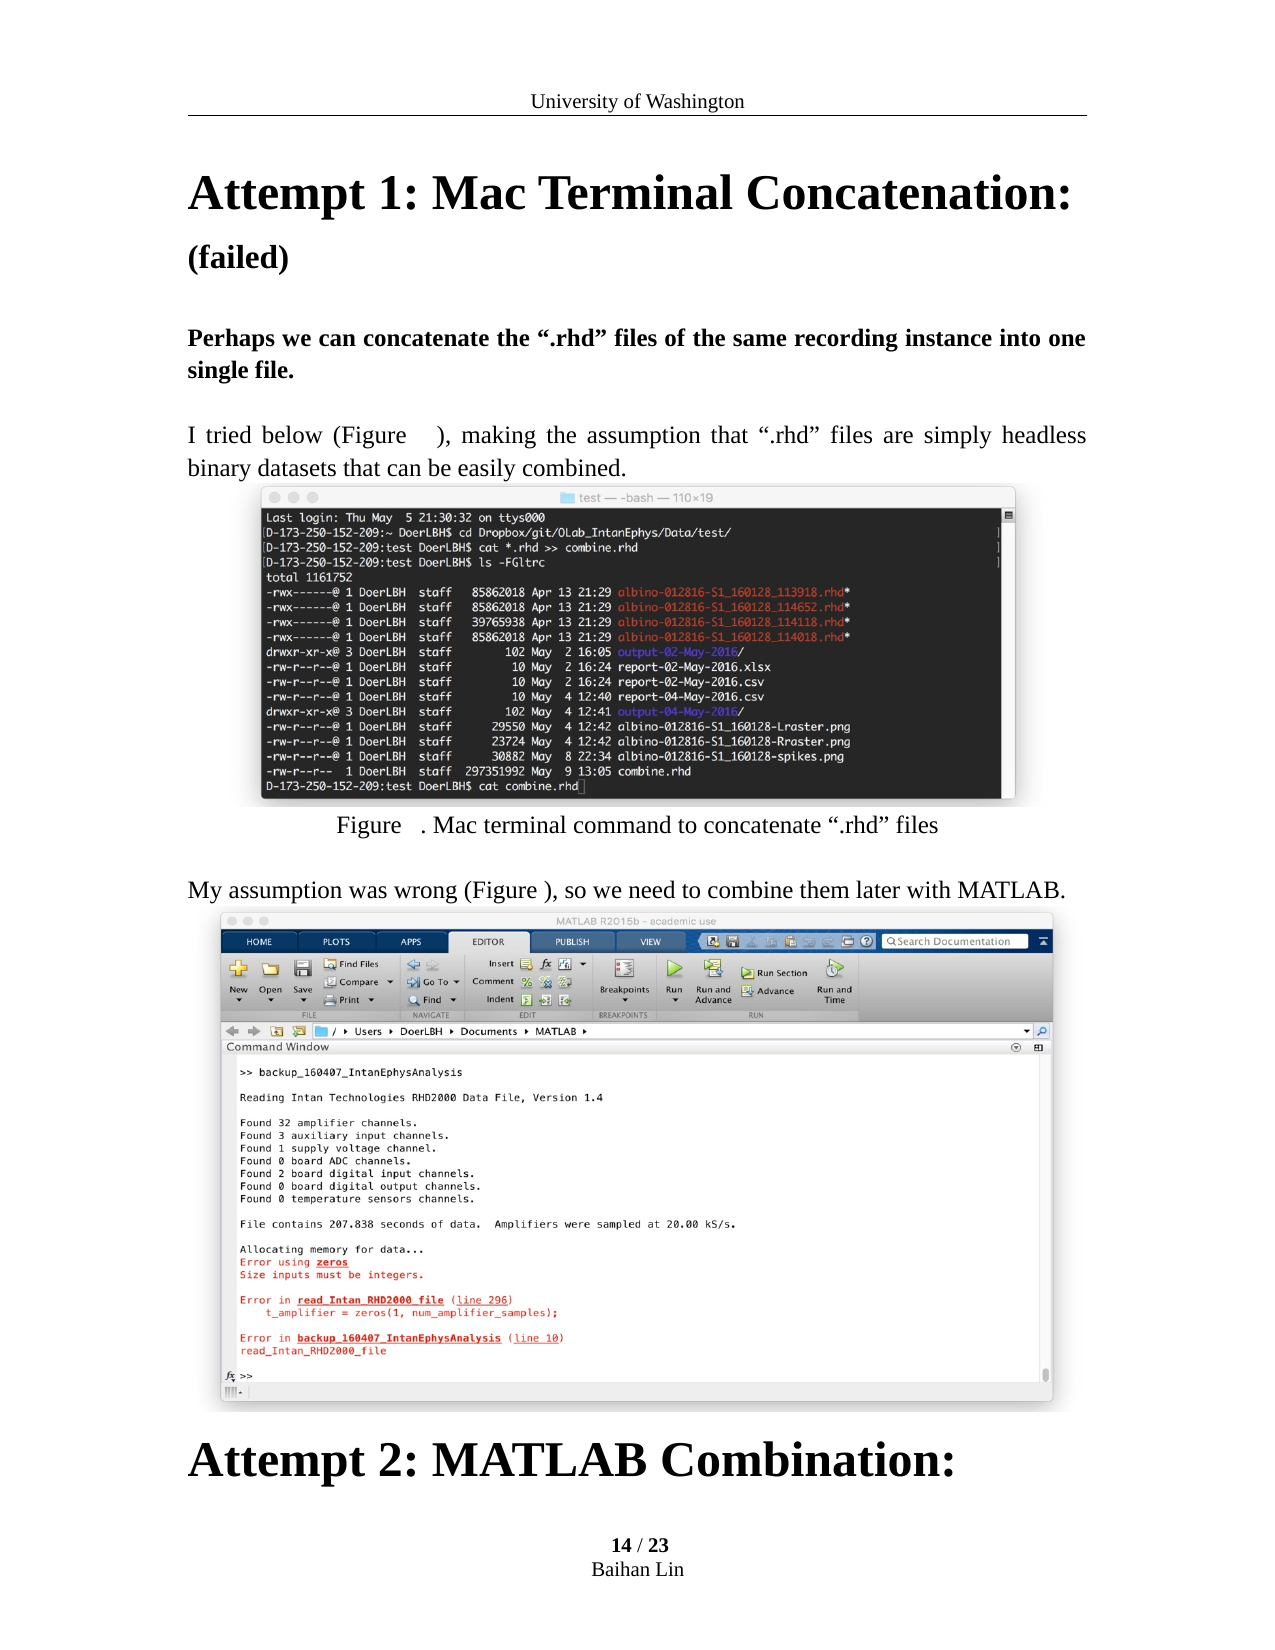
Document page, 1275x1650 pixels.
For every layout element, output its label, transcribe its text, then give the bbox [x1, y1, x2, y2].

text Figure . Mac terminal command to concatenate “.rhd” files [187, 809, 1087, 841]
text Attempt 2: MATLAB Combination: [187, 1426, 1087, 1491]
text I tried below (Figure ), making the assumption that “.rhd” files are simply headless binary datasets that can be easily combined. [187, 419, 1087, 484]
picture [221, 483, 1054, 807]
text Attempt 1: Mac Terminal Concatenation: [187, 159, 1087, 224]
text My assumption was wrong (Figure ), so we need to combine them later with MATLAB. [187, 874, 1087, 906]
text Perhaps we can concatenate the “.rhd” files of the same recording instance into one single file. [187, 321, 1087, 386]
picture [187, 906, 1086, 1412]
text (failed) [187, 224, 1087, 289]
